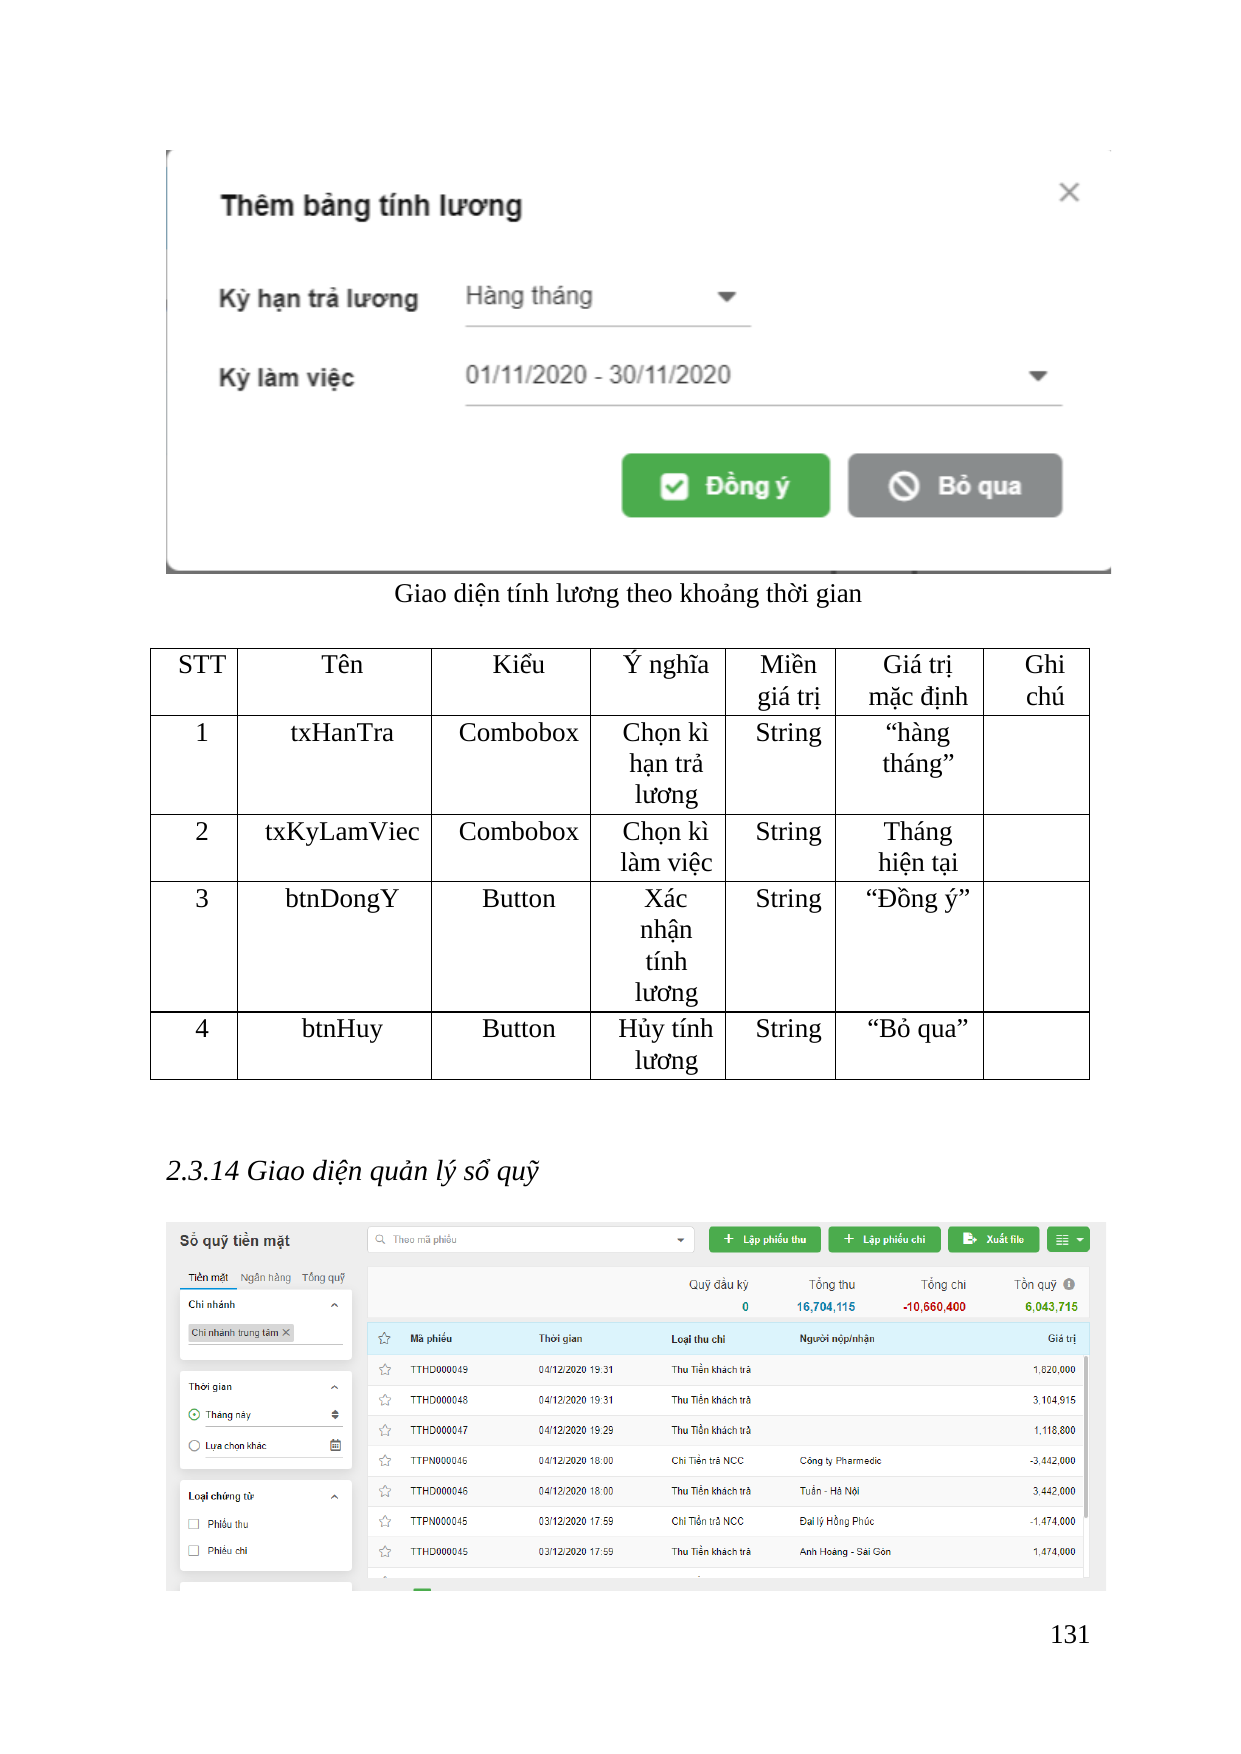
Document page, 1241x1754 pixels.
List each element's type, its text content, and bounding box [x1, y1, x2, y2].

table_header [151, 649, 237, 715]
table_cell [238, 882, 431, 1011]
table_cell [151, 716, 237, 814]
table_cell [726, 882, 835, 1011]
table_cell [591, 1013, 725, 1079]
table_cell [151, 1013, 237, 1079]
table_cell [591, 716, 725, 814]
picture [166, 1222, 1107, 1591]
text 2.3.14 Giao diện quản lý sổ quỹ [150, 1153, 1090, 1187]
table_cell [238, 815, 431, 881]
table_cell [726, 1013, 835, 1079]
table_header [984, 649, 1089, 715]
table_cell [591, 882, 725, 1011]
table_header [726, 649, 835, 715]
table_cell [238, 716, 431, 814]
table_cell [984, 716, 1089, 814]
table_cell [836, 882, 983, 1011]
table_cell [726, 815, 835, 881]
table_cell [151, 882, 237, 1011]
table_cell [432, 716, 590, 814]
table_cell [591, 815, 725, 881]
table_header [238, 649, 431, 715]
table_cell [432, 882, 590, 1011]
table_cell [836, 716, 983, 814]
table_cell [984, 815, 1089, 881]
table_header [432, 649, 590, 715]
picture [166, 150, 1112, 574]
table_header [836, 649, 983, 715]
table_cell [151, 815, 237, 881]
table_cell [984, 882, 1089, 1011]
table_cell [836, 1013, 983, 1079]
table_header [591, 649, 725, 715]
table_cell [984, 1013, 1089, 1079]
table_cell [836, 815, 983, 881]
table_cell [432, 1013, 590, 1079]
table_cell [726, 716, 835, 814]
text Giao diện tính lương theo khoảng thời gian [166, 577, 1090, 608]
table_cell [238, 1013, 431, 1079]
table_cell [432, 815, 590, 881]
